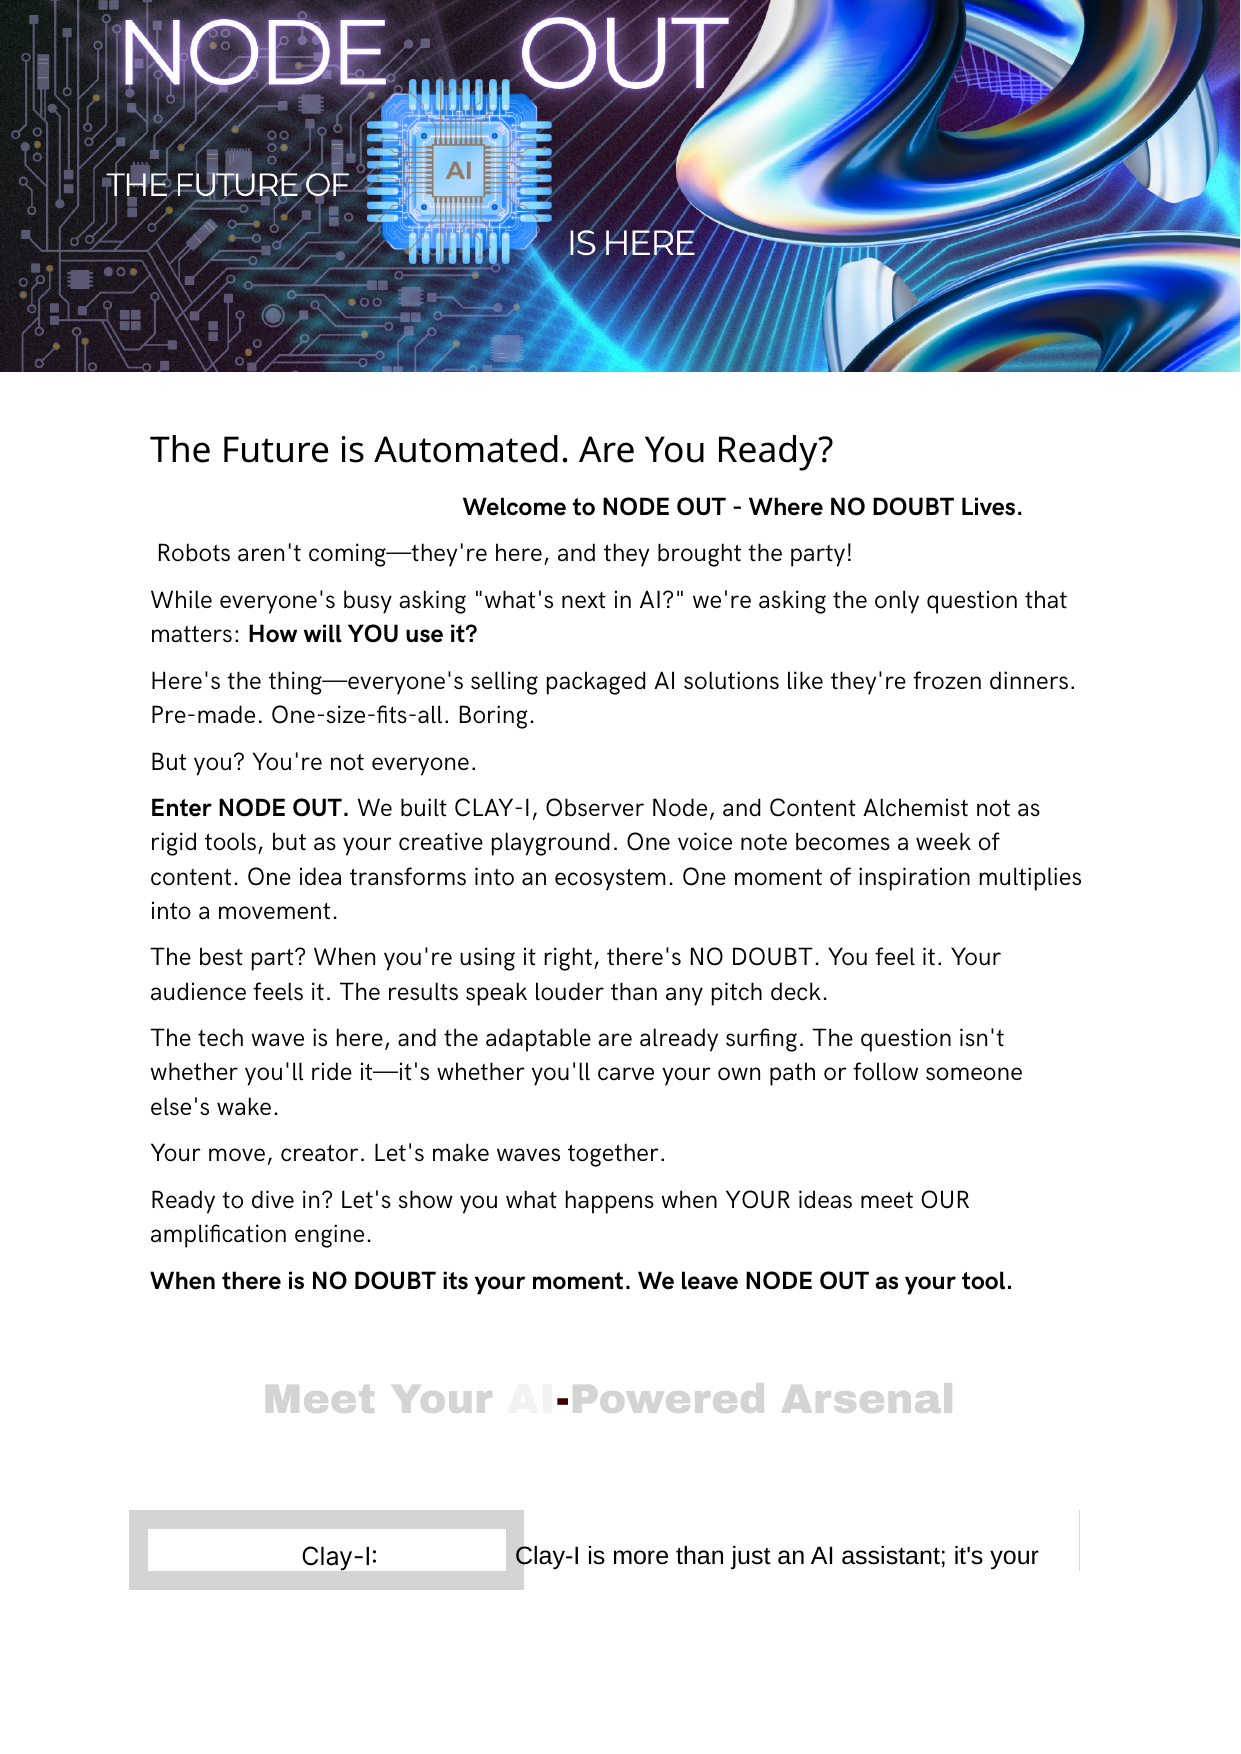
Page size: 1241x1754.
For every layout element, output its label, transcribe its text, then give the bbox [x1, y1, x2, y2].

text Welcome to NODE OUT - Where NO DOUBT Lives. [425, 498, 1090, 528]
text Your move, creator. Let's make waves together. [150, 1145, 1090, 1175]
text Here's the thing—everyone's selling packaged AI solutions like they're frozen dinners. Pre-made. One-size-fits-all. Boring. [150, 673, 1090, 737]
text The best part? When you're using it right, there's NO DOUBT. You feel it. Your audience feels it. The results speak louder than any pitch deck. [150, 949, 1090, 1013]
text When there is NO DOUBT its your moment. We leave NODE OUT as your tool. [150, 1273, 1090, 1303]
text While everyone's busy asking "what's next in AI?" we're asking the only question that matters: How will YOU use it? [150, 592, 1090, 656]
picture [0, 0, 1241, 372]
text The Future is Automated. Are You Ready? [212, 431, 1090, 479]
text But you? You're not everyone. [150, 753, 1090, 783]
text Ready to dive in? Let's show you what happens when YOUR ideas meet OUR amplification engine. [150, 1192, 1090, 1256]
text Robots aren't coming—they're here, and they brought the party! [150, 545, 1090, 575]
table_header Meet Your AI-Powered Arsenal [139, 1379, 1079, 1461]
text Enter NODE OUT. We built CLAY-I, Observer Node, and Content Alchemist not as rigid tools, but as your creative playground. One voice note becomes a week of content. One idea transforms into an ecosystem. One moment of inspiration multiplies into a movement. [150, 800, 1090, 933]
text The tech wave is here, and the adaptable are already surfing. The question isn't whether you'll ride it—it's whether you'll carve your own path or follow someone else's wake. [150, 1030, 1090, 1128]
